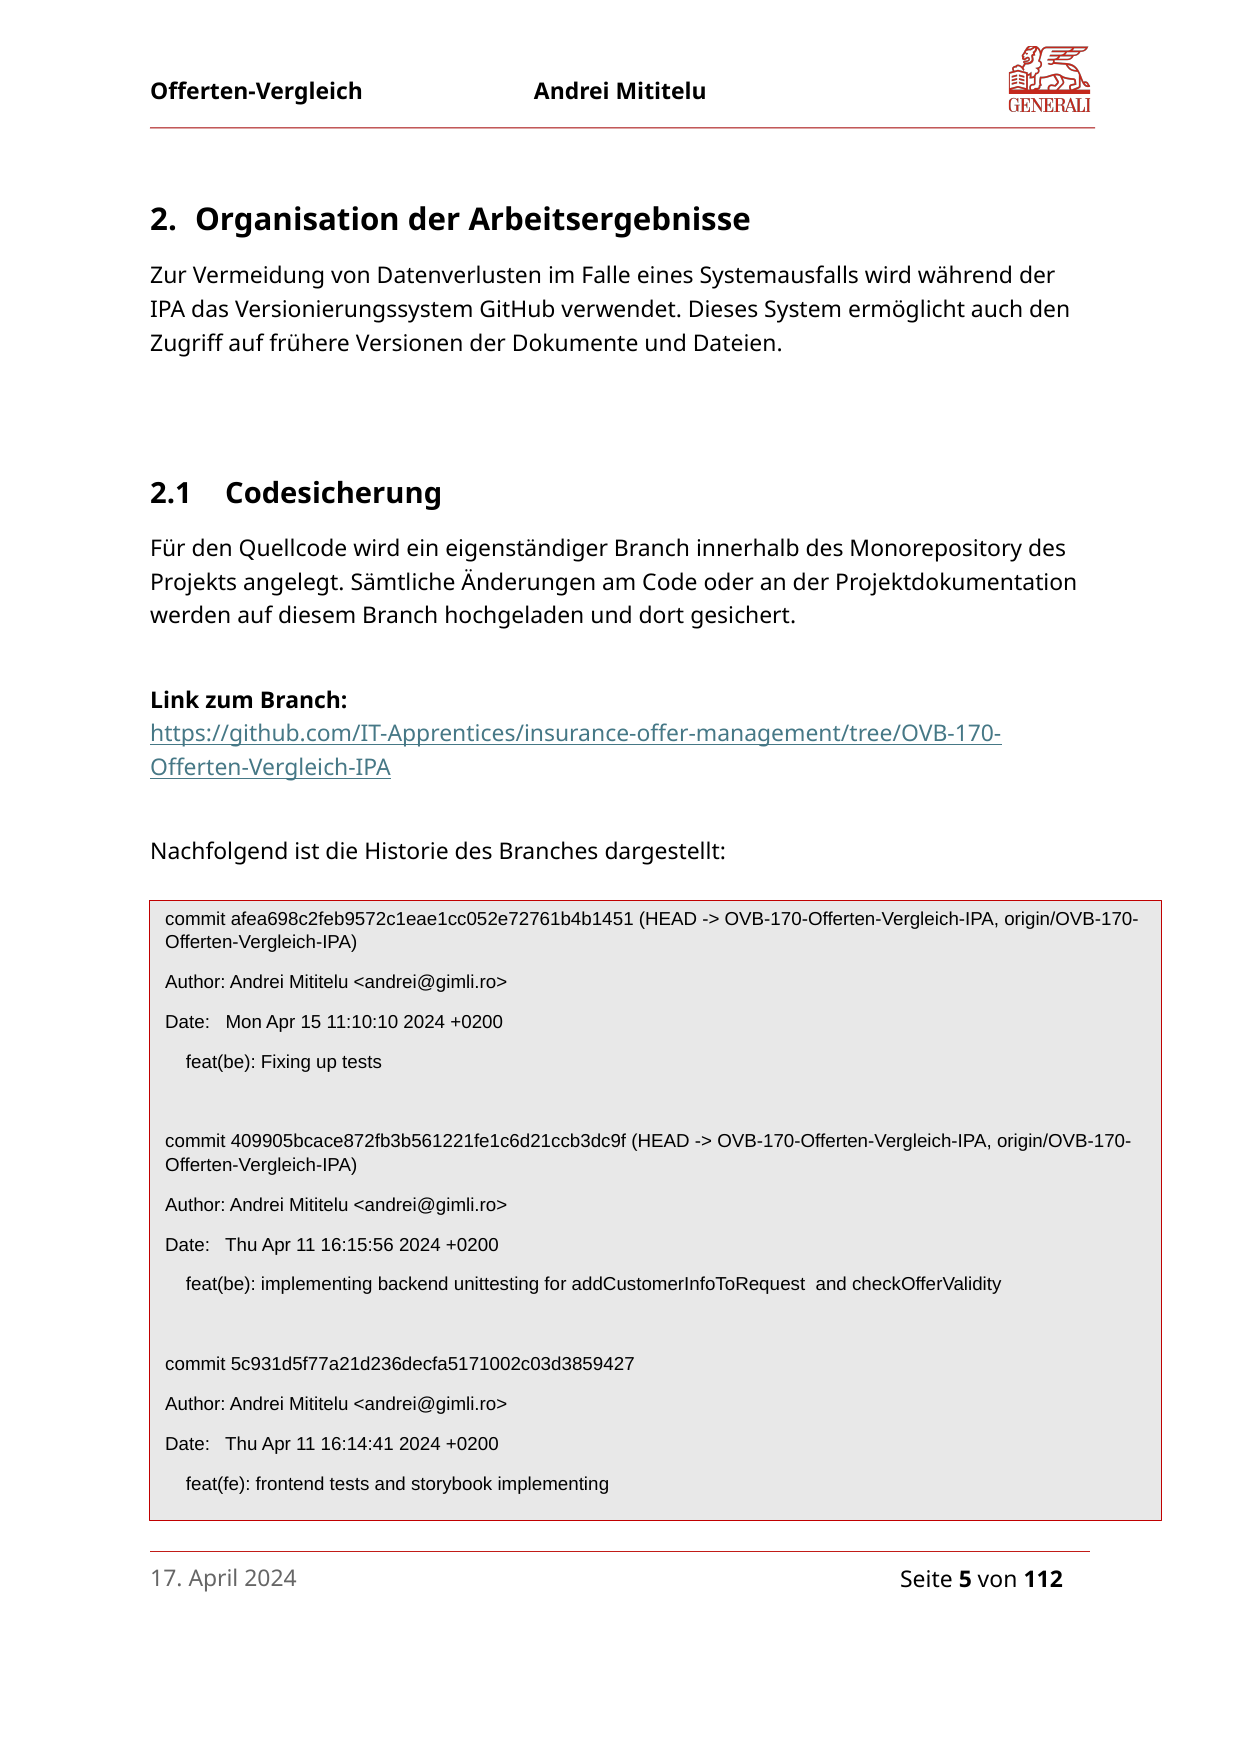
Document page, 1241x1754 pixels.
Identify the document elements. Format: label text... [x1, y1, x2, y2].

text Nachfolgend ist die Historie des Branches dargestellt: [150, 835, 1090, 866]
picture [1008, 46, 1091, 112]
text Für den Quellcode wird ein eigenständiger Branch innerhalb des Monorepository des Projekts angelegt. Sämtliche Änderungen am Code oder an der Projektdokumentation werden auf diesem Branch hochgeladen und dort gesichert. [150, 532, 1090, 664]
subtitle Codesicherung [150, 472, 1090, 512]
text Zur Vermeidung von Datenverlusten im Falle eines Systemausfalls wird während der IPA das Versionierungssystem GitHub verwendet. Dieses System ermöglicht auch den Zugriff auf frühere Versionen der Dokumente und Dateien. [150, 259, 1090, 358]
subtitle Organisation der Arbeitsergebnisse [150, 196, 1090, 239]
text Link zum Branch: https://github.com/IT-Apprentices/insurance-offer-management/tree/OVB-170-Offerten-Vergleich-IPA [150, 683, 1090, 816]
